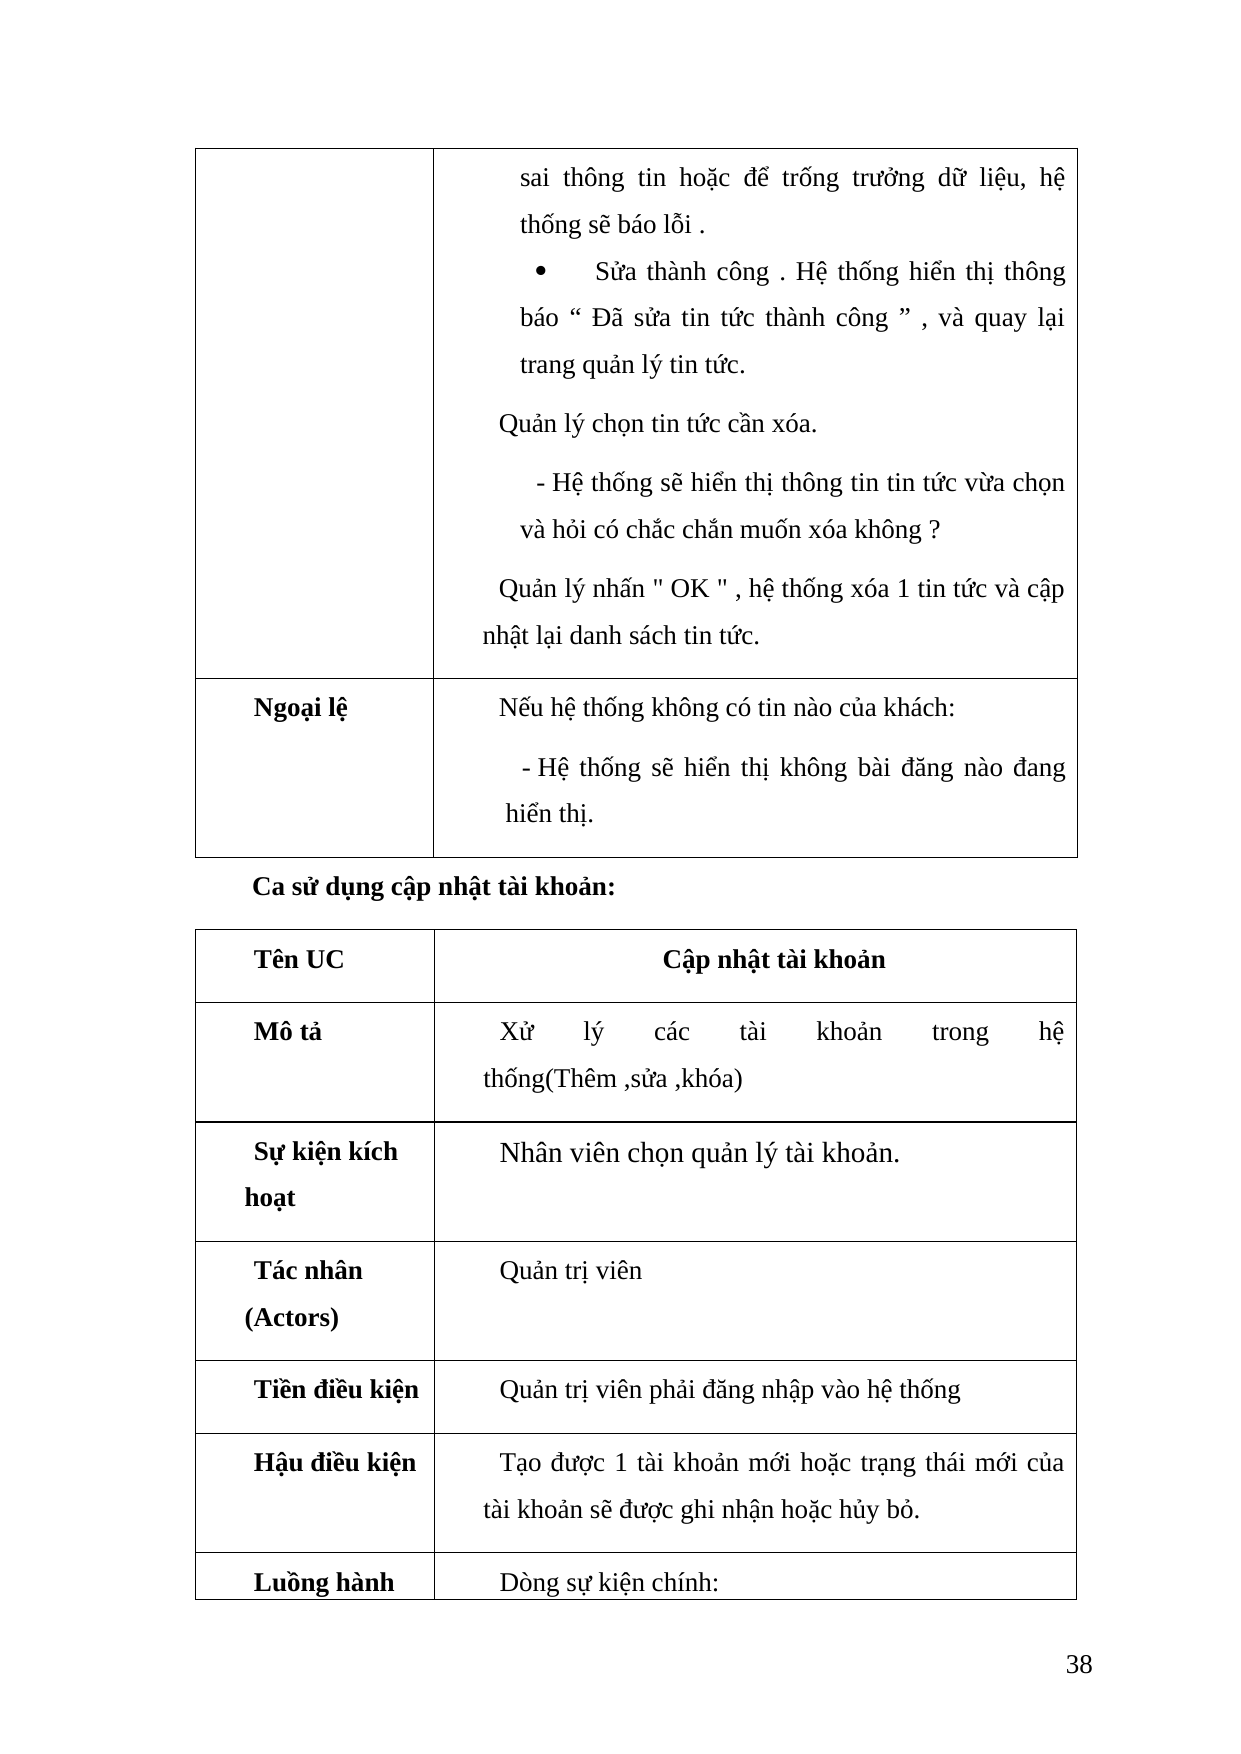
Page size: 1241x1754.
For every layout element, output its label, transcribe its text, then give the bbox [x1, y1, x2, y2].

table_cell Quản trị viên phải đăng nhập vào hệ thống [435, 1361, 1076, 1433]
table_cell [435, 1553, 1076, 1599]
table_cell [196, 1553, 434, 1599]
table_header Tên UC [196, 930, 434, 1002]
table_cell Ngoại lệ [196, 679, 433, 857]
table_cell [196, 149, 433, 678]
table_cell Sự kiện kích hoạt [196, 1123, 434, 1241]
table_cell Tạo được 1 tài khoản mới hoặc trạng thái mới của tài khoản sẽ được ghi nhận hoặc hủy bỏ. [435, 1434, 1076, 1552]
table_cell Nhân viên chọn quản lý tài khoản. [435, 1123, 1076, 1241]
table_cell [434, 149, 1077, 678]
table_header Cập nhật tài khoản [435, 930, 1076, 1002]
text Ca sử dụng cập nhật tài khoản: [207, 870, 1092, 901]
table_cell Nếu hệ thống không có tin nào của khách: Hệ thống sẽ hiển thị không bài đăng nào đang hiển thị. [434, 679, 1077, 857]
table_cell Tiền điều kiện [196, 1361, 434, 1433]
table_cell Xử lý các tài khoản trong hệ thống(Thêm ,sửa ,khóa) [435, 1003, 1076, 1121]
table_cell Tác nhân (Actors) [196, 1242, 434, 1360]
table_cell Quản trị viên [435, 1242, 1076, 1360]
table_cell Mô tả [196, 1003, 434, 1121]
table_cell Hậu điều kiện [196, 1434, 434, 1552]
